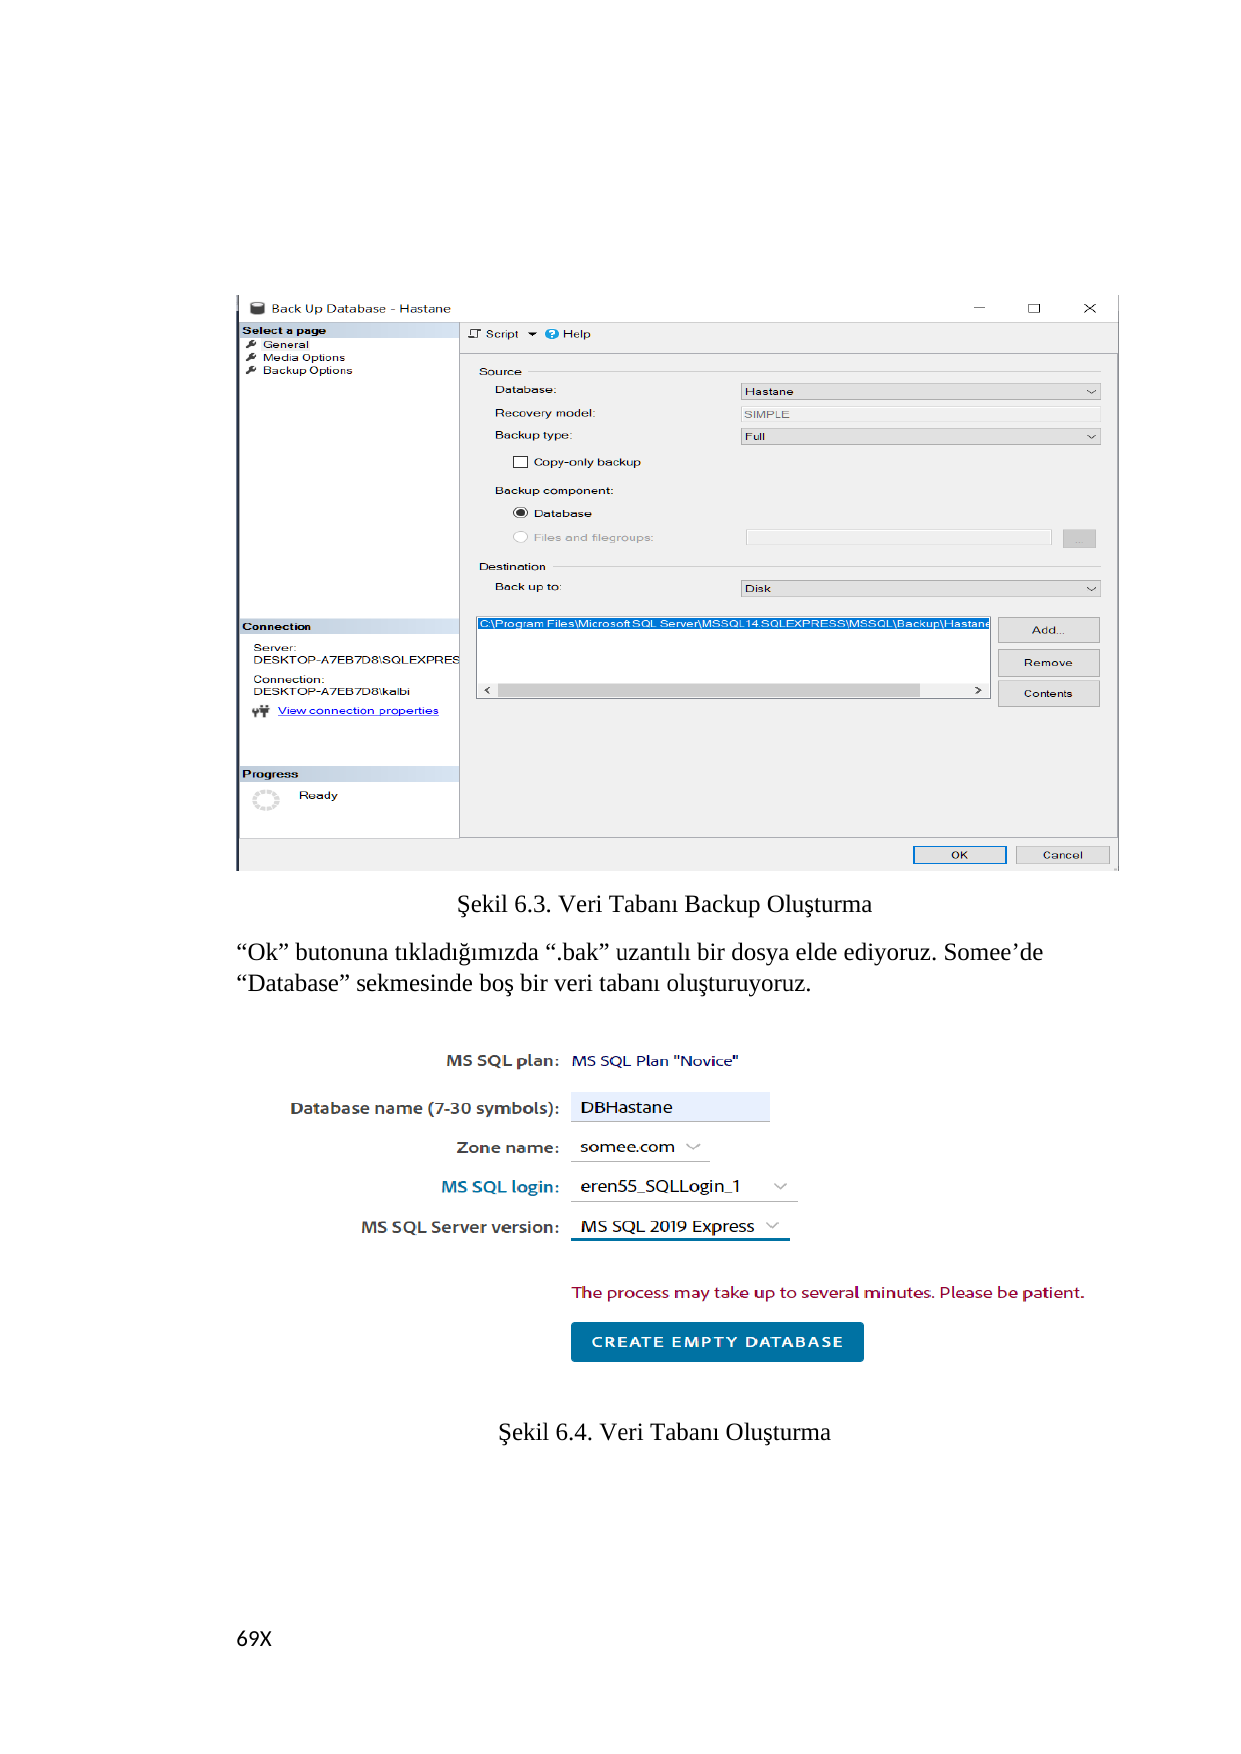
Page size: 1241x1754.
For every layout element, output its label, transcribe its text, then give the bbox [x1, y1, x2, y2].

text Şekil 6.3. Veri Tabanı Backup Oluşturma [236, 889, 1093, 918]
text Şekil 6.4. Veri Tabanı Oluşturma [236, 1417, 1093, 1446]
picture [236, 1015, 1110, 1399]
text “Ok” butonuna tıkladığımızda “.bak” uzantılı bir dosya elde ediyoruz. Somee’de “Database” sekmesinde boş bir veri tabanı oluşturuyoruz. [236, 937, 1093, 997]
picture [236, 295, 1119, 871]
